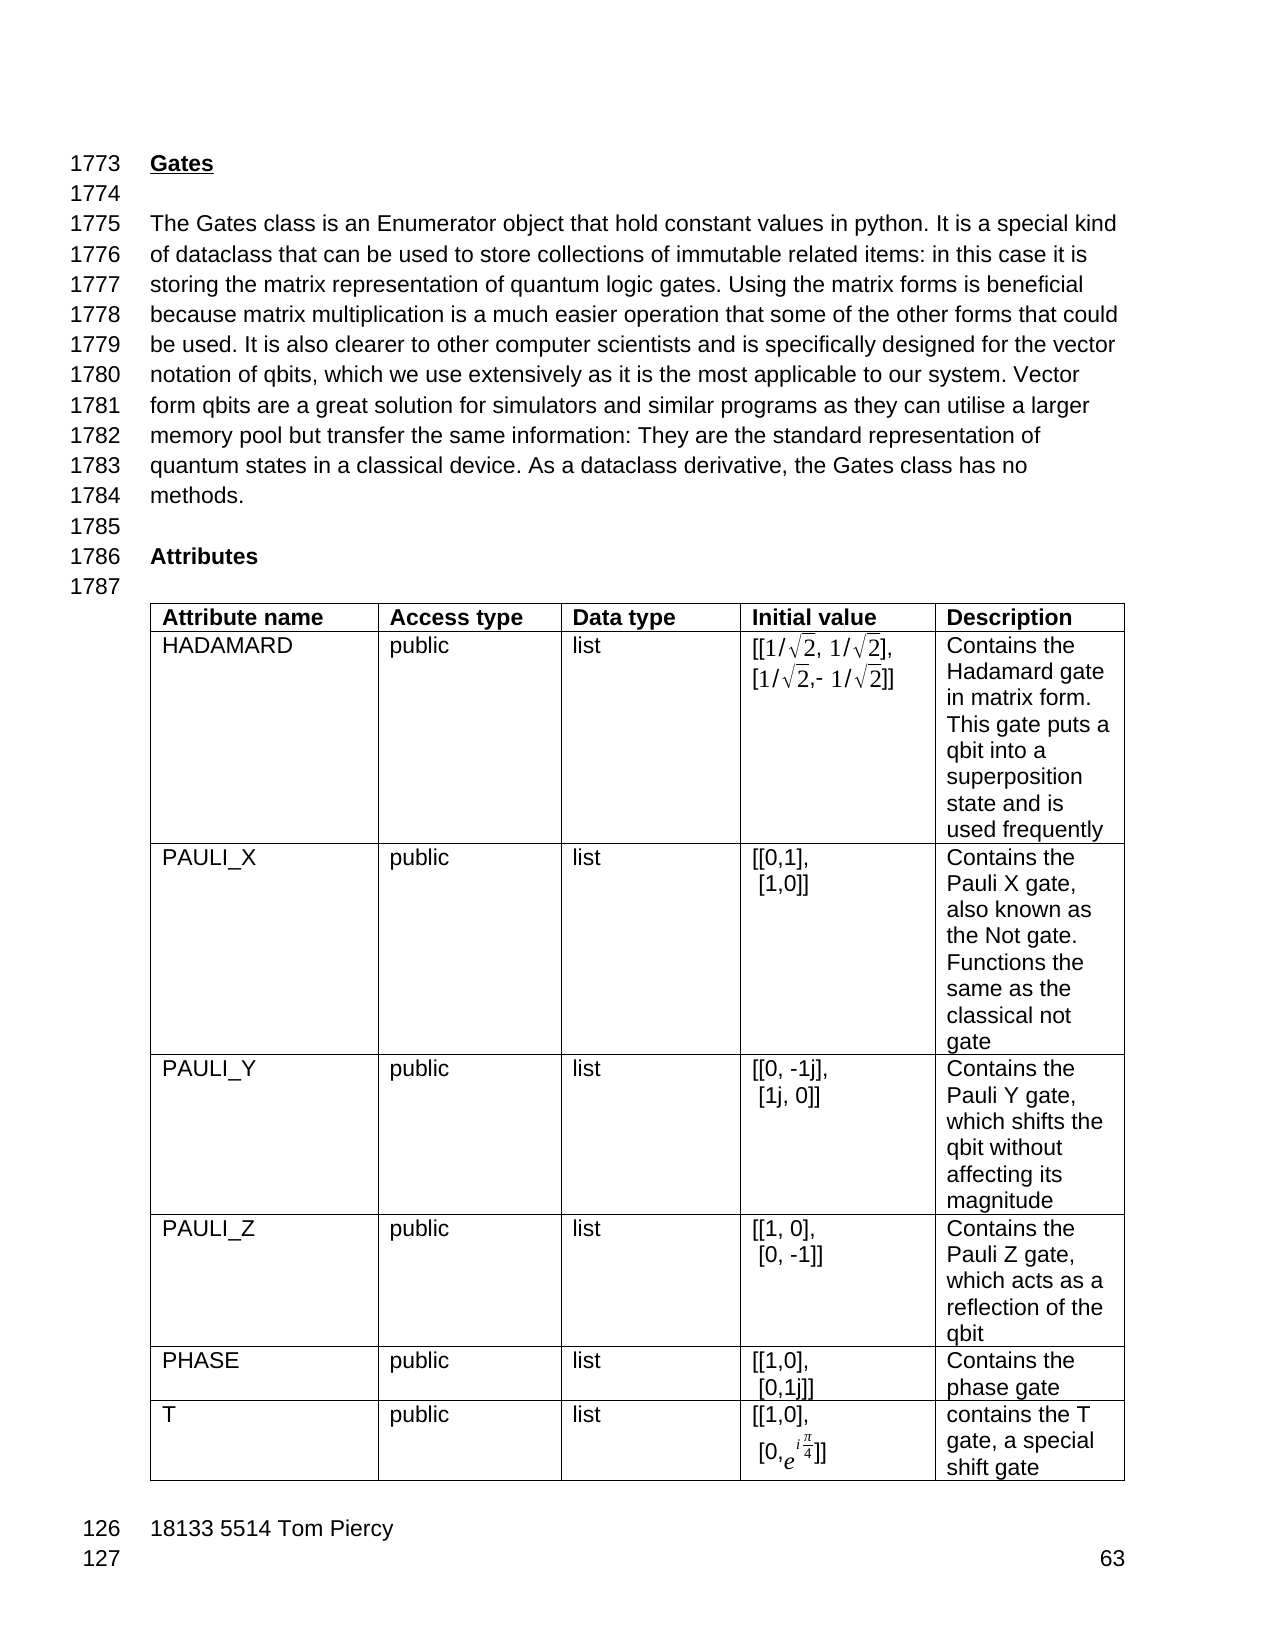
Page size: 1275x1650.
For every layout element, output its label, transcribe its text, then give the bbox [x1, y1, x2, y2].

table_cell HADAMARD [151, 632, 378, 842]
table_cell list [562, 1215, 740, 1346]
text The Gates class is an Enumerator object that hold constant values in python. It is a special kind of dataclass that can be used to store collections of immutable related items: in this case it is storing the matrix representation of quantum logic gates. Using the matrix forms is beneficial because matrix multiplication is a much easier operation that some of the other forms that could be used. It is also clearer to other computer scientists and is specifically designed for the vector notation of qbits, which we use extensively as it is the most applicable to our system. Vector form qbits are a great solution for simulators and similar programs as they can utilise a larger memory pool but transfer the same information: They are the standard representation of quantum states in a classical device. As a dataclass derivative, the Gates class has no methods. [150, 210, 1125, 509]
table_cell public [379, 1401, 561, 1480]
table_cell Contains the Pauli Y gate, which shifts the qbit without affecting its magnitude [936, 1055, 1124, 1213]
table_cell [[, ], [,- ]] [741, 632, 935, 842]
text Gates [150, 150, 1125, 176]
table_cell PAULI_X [151, 844, 378, 1054]
table_cell public [379, 844, 561, 1054]
table_cell T [151, 1401, 378, 1480]
table_cell contains the T gate, a special shift gate [936, 1401, 1124, 1480]
table_cell [[1, 0], [0, -1]] [741, 1215, 935, 1346]
table_cell list [562, 844, 740, 1054]
table_header Access type [379, 604, 561, 631]
table_cell list [562, 1055, 740, 1213]
table_cell Contains the phase gate [936, 1347, 1124, 1400]
table_cell [[0,1], [1,0]] [741, 844, 935, 1054]
table_cell public [379, 1055, 561, 1213]
table_cell list [562, 1401, 740, 1480]
table_cell Contains the Pauli X gate, also known as the Not gate. Functions the same as the classical not gate [936, 844, 1124, 1054]
table_cell list [562, 632, 740, 842]
table_cell list [562, 1347, 740, 1400]
table_header Attribute name [151, 604, 378, 631]
table_cell PHASE [151, 1347, 378, 1400]
table_cell [[1,0], [0,1j]] [741, 1347, 935, 1400]
table_header Data type [562, 604, 740, 631]
text Attributes [150, 543, 1125, 569]
table_cell [[1,0], [0,]] [741, 1401, 935, 1480]
table_header Initial value [741, 604, 935, 631]
table_cell public [379, 1347, 561, 1400]
table_cell Contains the Pauli Z gate, which acts as a reflection of the qbit [936, 1215, 1124, 1346]
table_header Description [936, 604, 1124, 631]
table_cell Contains the Hadamard gate in matrix form. This gate puts a qbit into a superposition state and is used frequently [936, 632, 1124, 842]
table_cell [[0, -1j], [1j, 0]] [741, 1055, 935, 1213]
table_cell PAULI_Y [151, 1055, 378, 1213]
table_cell public [379, 1215, 561, 1346]
table_cell PAULI_Z [151, 1215, 378, 1346]
table_cell public [379, 632, 561, 842]
